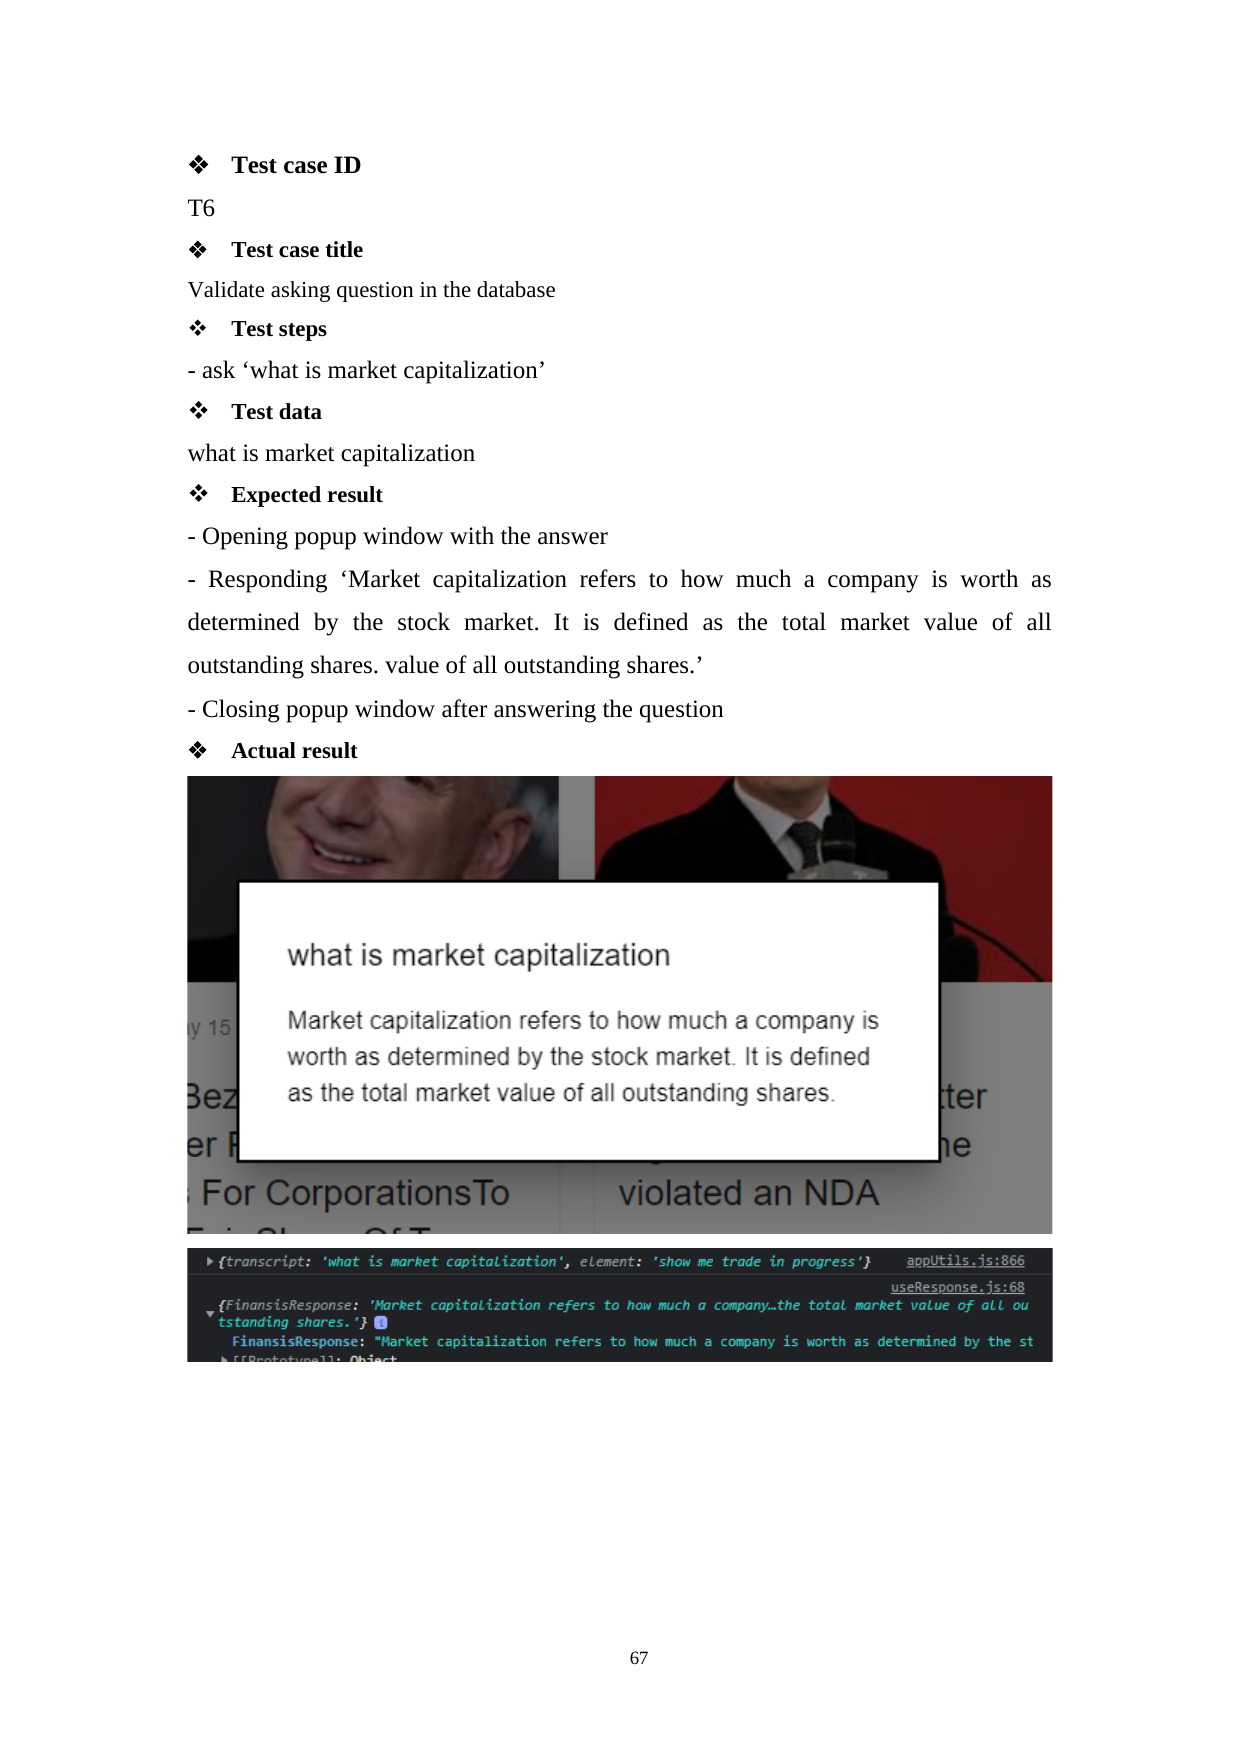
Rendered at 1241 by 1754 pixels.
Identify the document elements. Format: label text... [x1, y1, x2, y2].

text - ask ‘what is market capitalization’ [187, 355, 1053, 383]
text T6 [187, 193, 1053, 222]
list Test data [187, 398, 1053, 424]
picture [187, 1248, 1053, 1362]
list Test case title [187, 236, 1053, 263]
list Test steps [187, 315, 1053, 342]
list what is market capitalization [187, 438, 1053, 467]
list Actual result [187, 737, 1053, 763]
text - Closing popup window after answering the question [187, 694, 1053, 722]
list Validate asking question in the database [187, 276, 1053, 302]
text - Opening popup window with the answer [187, 521, 1053, 550]
picture [187, 776, 1053, 1234]
text - Responding ‘Market capitalization refers to how much a company is worth as determined by the stock market. It is defined as the total market value of all outstanding shares. value of all outstanding shares.’ [187, 564, 1053, 679]
list Test case ID [187, 150, 1053, 179]
list Expected result [187, 481, 1053, 508]
